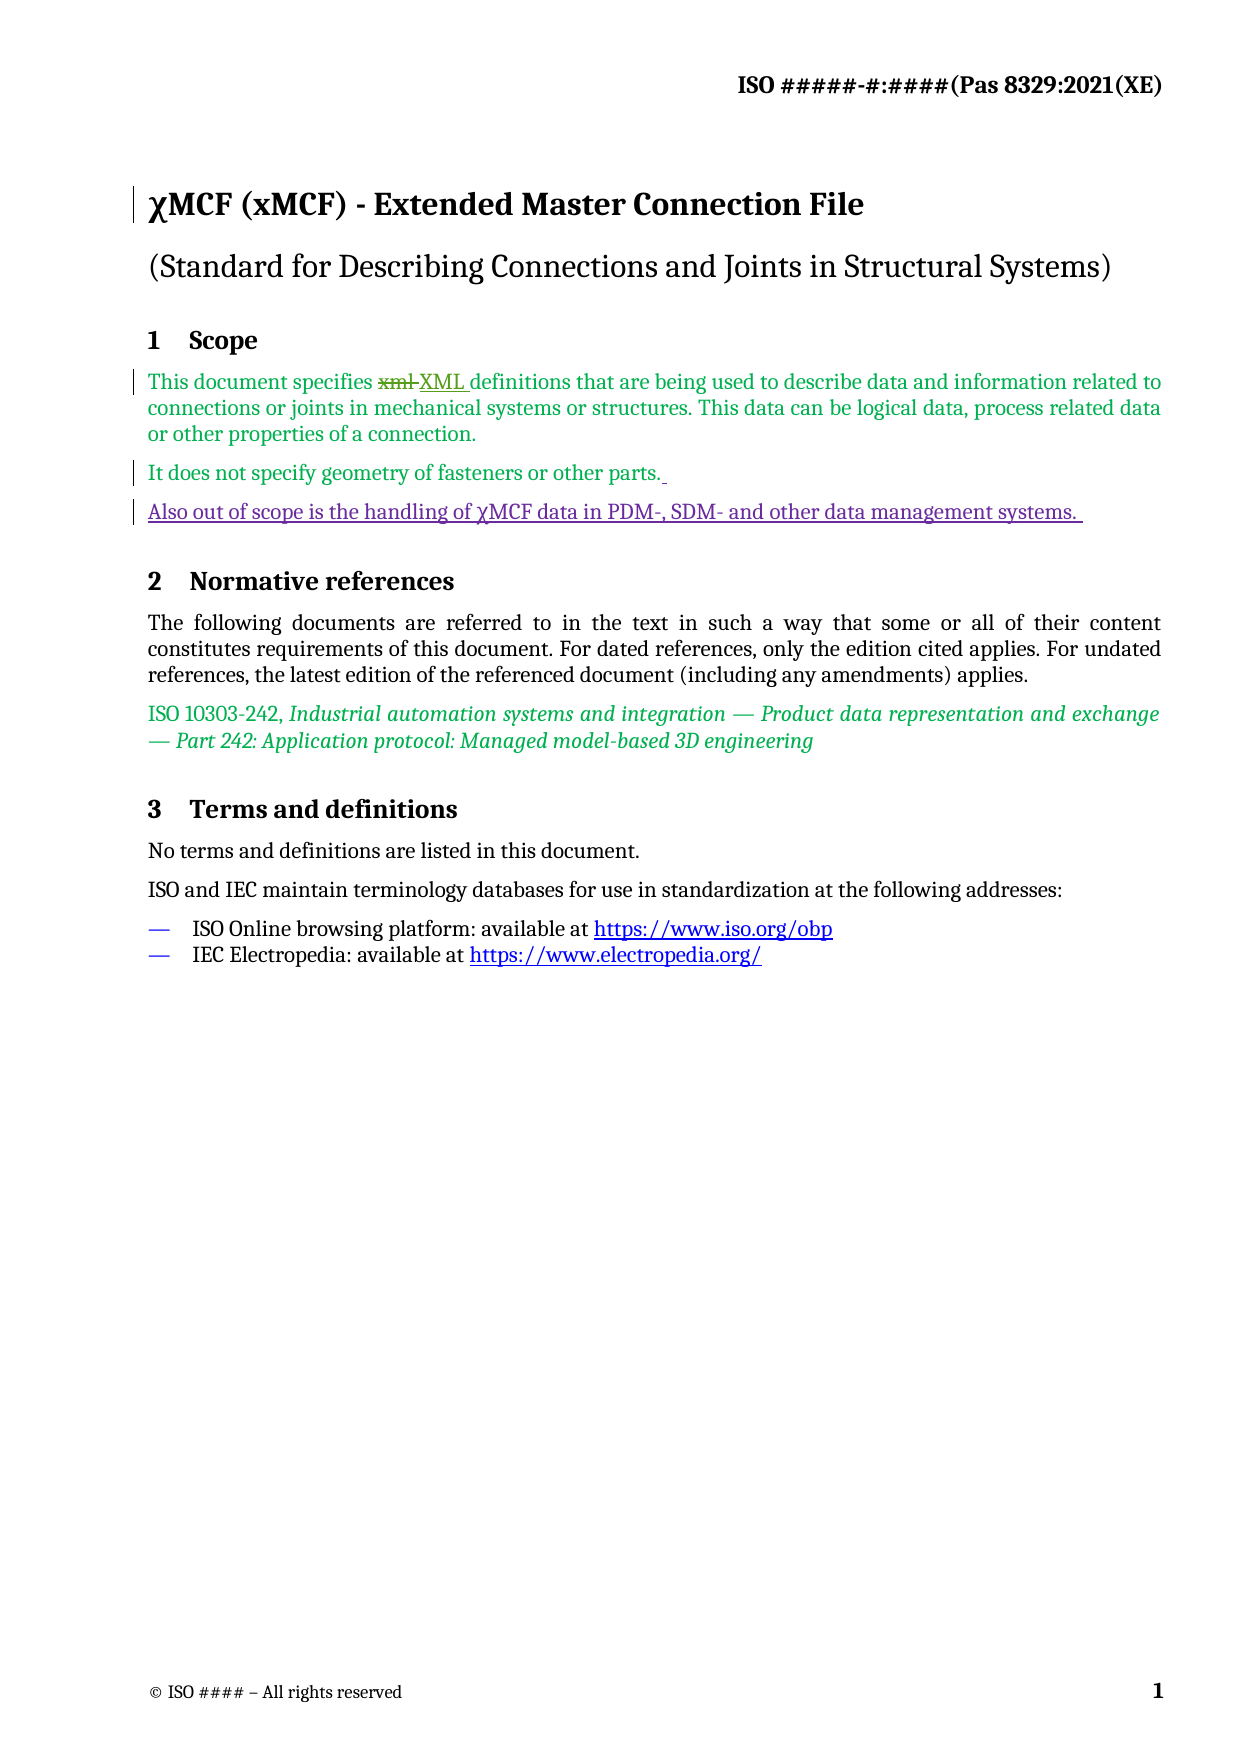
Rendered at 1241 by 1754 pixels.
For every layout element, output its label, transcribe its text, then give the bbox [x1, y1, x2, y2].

title (Standard for Describing Connections and Joints in Structural Systems) [148, 248, 1163, 284]
text It does not specify geometry of fasteners or other parts. [148, 460, 1163, 486]
subtitle Scope [148, 325, 1163, 356]
subtitle Normative references [148, 566, 1163, 597]
text This document specifies definitions that are being used to describe data and information related to connections or joints in mechanical systems or structures. This data can be logical data, process related data or other properties of a connection. [148, 368, 1163, 448]
list IEC Electropedia: available at https://www.electropedia.org/ [148, 942, 1163, 968]
text The following documents are referred to in the text in such a way that some or all of their content constitutes requirements of this document. For dated references, only the edition cited applies. For undated references, the latest edition of the referenced document (including any amendments) applies. [148, 609, 1163, 689]
text ISO 10303-242, Industrial automation systems and integration — Product data representation and exchange — Part 242: Application protocol: Managed model-based 3D engineering [148, 701, 1163, 754]
text No terms and definitions are listed in this document. [148, 838, 1163, 864]
text ISO and IEC maintain terminology databases for use in standardization at the following addresses: [148, 877, 1163, 903]
subtitle Terms and definitions [148, 794, 1163, 826]
list ISO Online browsing platform: available at https://www.iso.org/obp [148, 916, 1163, 942]
title χMCF (xMCF) - Extended Master Connection File [148, 186, 1163, 223]
